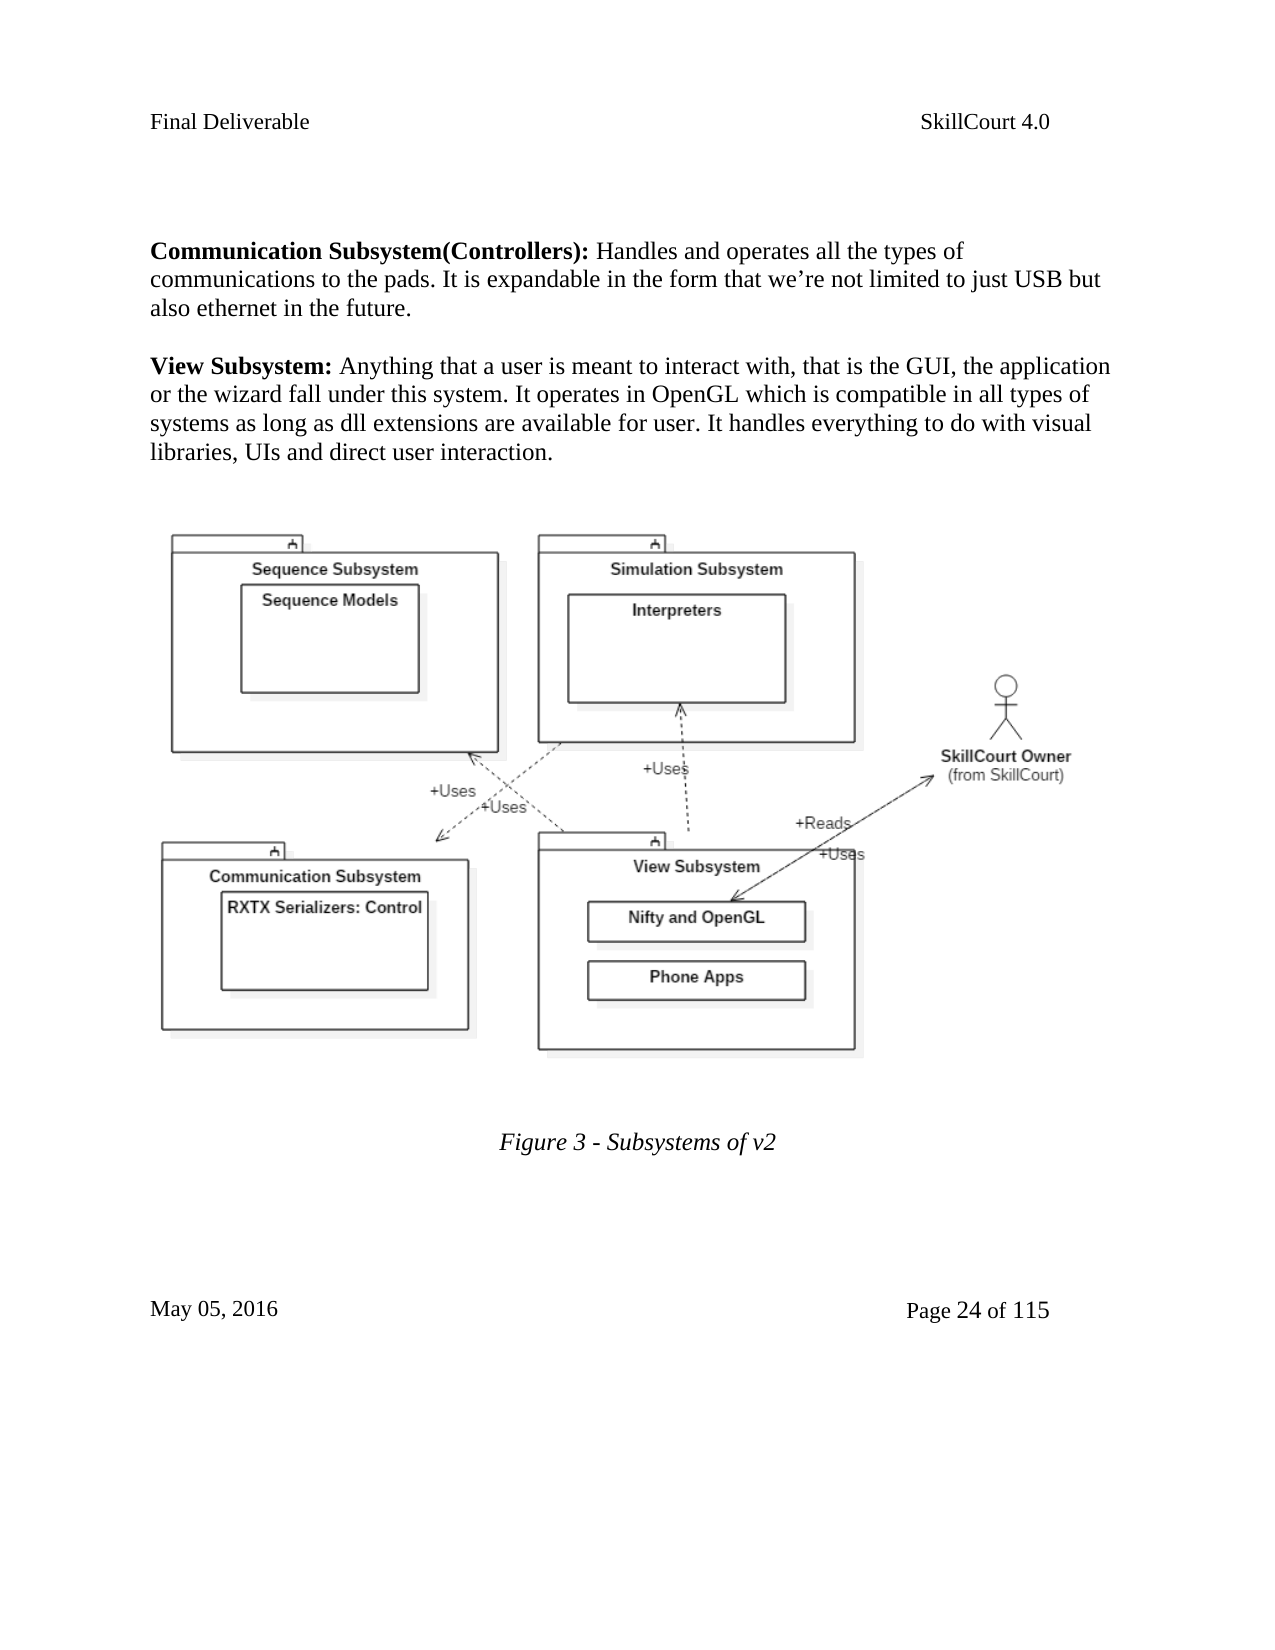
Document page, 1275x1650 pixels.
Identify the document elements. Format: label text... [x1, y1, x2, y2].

text Communication Subsystem(Controllers): Handles and operates all the types of communications to the pads. It is expandable in the form that we’re not limited to just USB but also ethernet in the future. [150, 236, 1125, 322]
picture [150, 523, 1125, 1099]
text View Subsystem: Anything that a user is meant to interact with, that is the GUI, the application or the wizard fall under this system. It operates in OpenGL which is compatible in all types of systems as long as dll extensions are available for user. It handles everything to do with visual libraries, UIs and direct user interaction. [150, 351, 1125, 466]
text Figure 3 - Subsystems of v2 [150, 1127, 1125, 1156]
